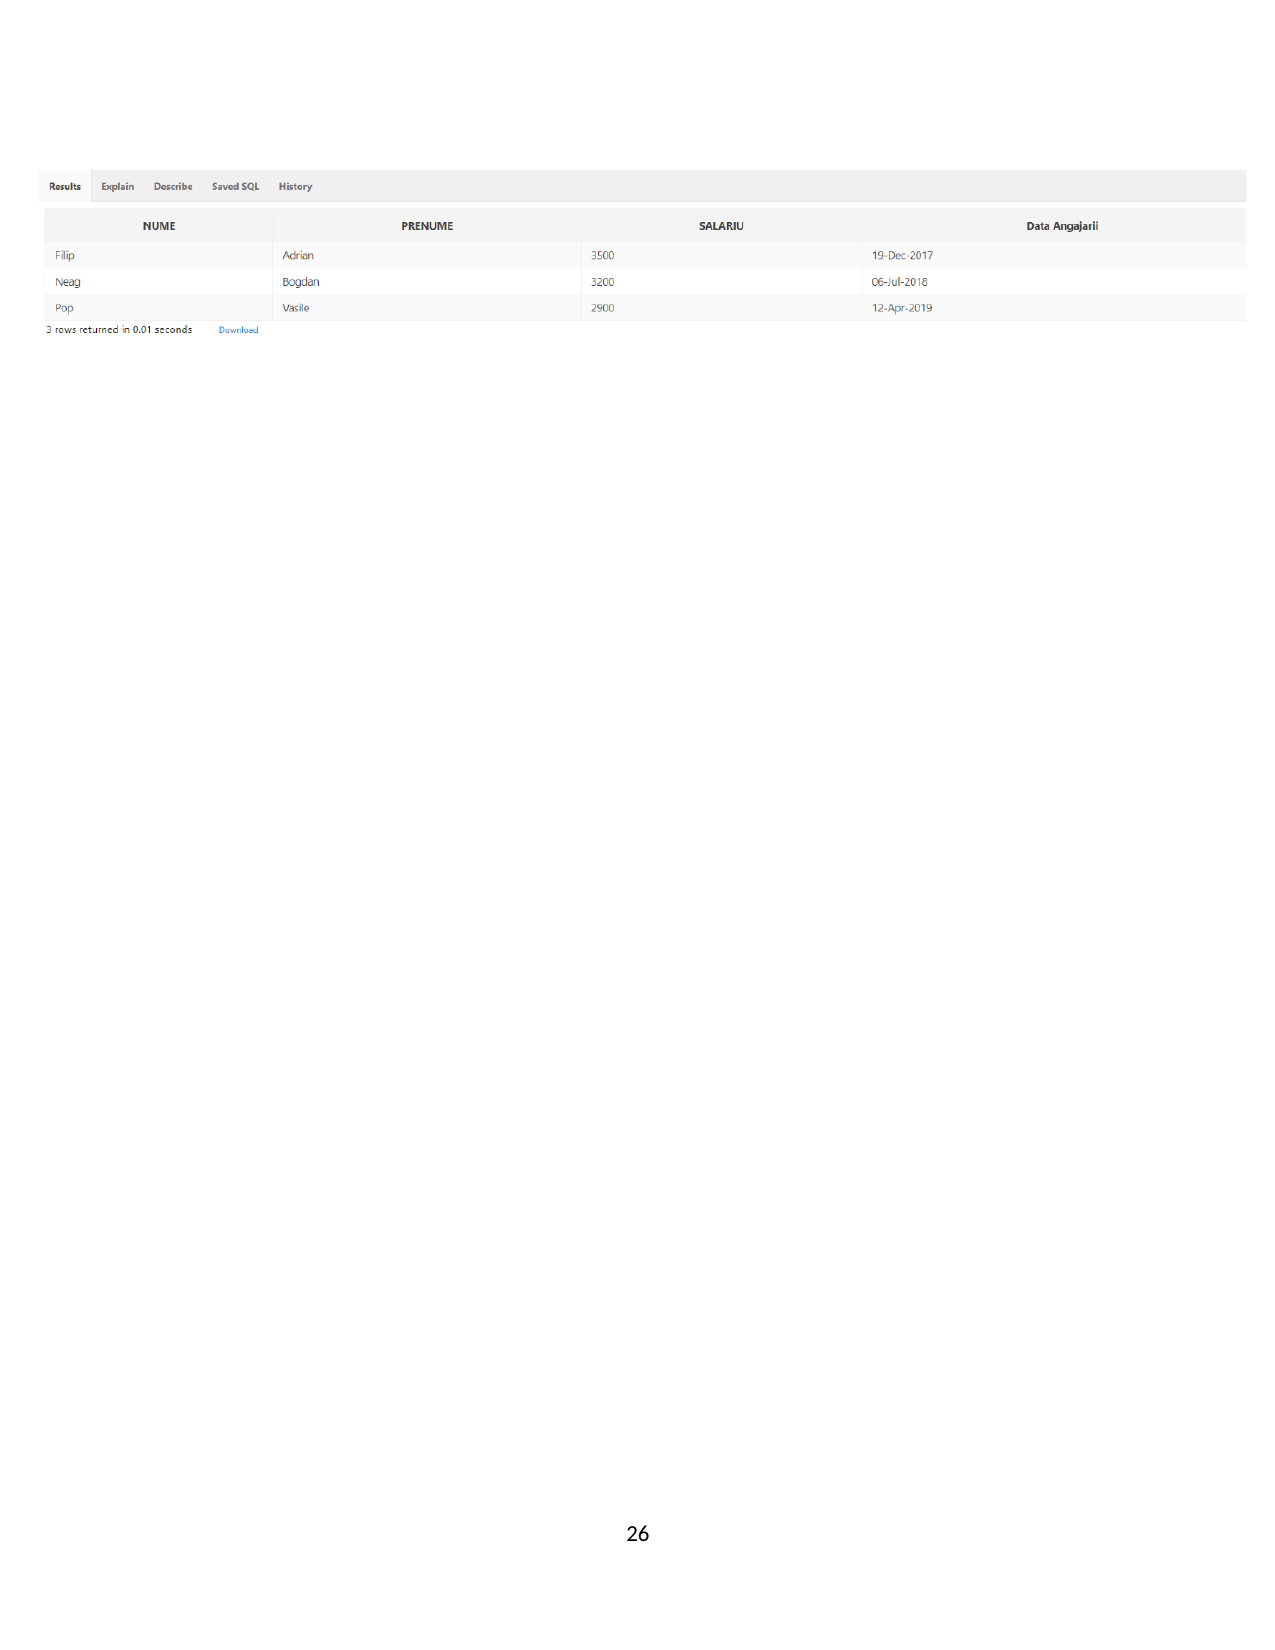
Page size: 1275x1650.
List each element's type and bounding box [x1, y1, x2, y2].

picture [38, 170, 1247, 345]
